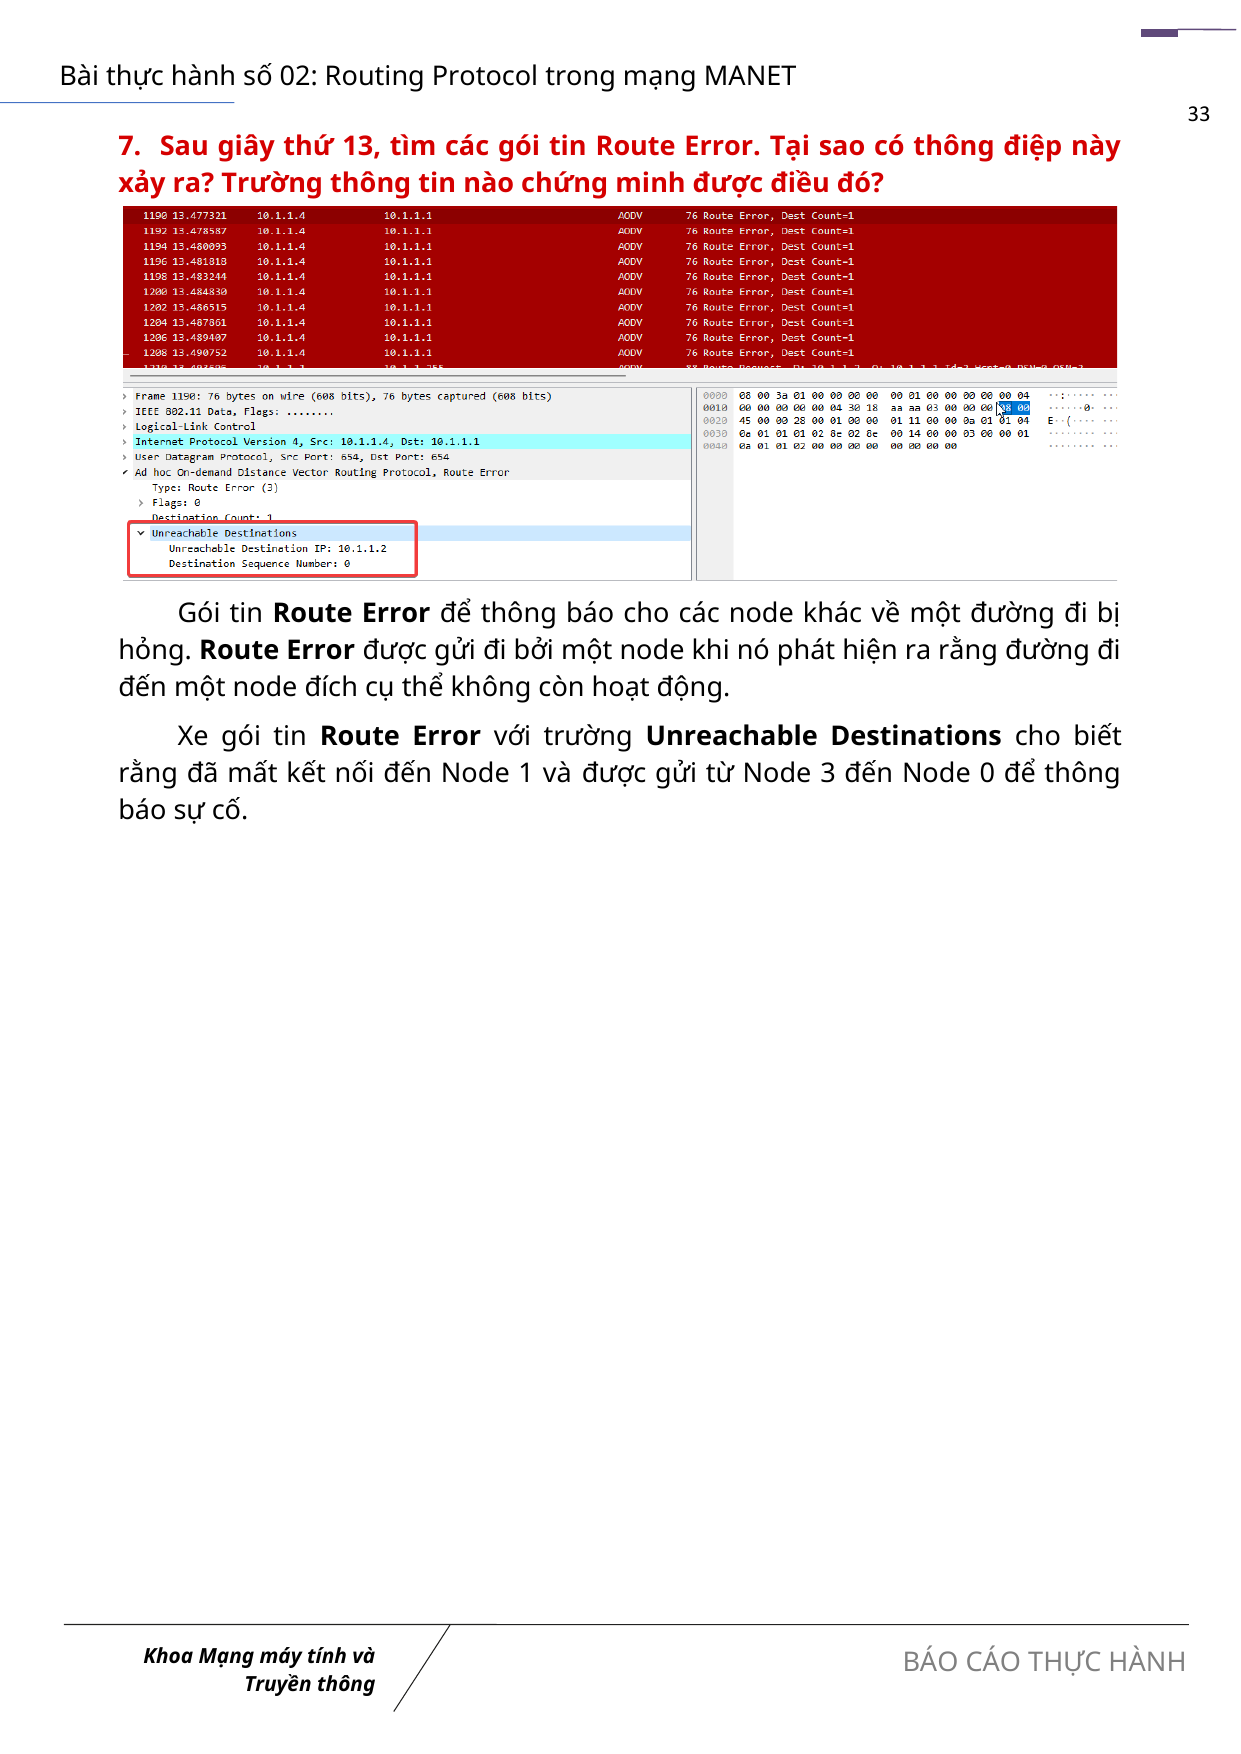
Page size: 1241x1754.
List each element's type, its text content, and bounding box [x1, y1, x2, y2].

picture [123, 206, 1118, 581]
text Gói tin Route Error để thông báo cho các node khác về một đường đi bị hỏng. Route Error được gửi đi bởi một node khi nó phát hiện ra rằng đường đi đến một node đích cụ thể không còn hoạt động. [118, 593, 1122, 704]
subtitle Sau giây thứ 13, tìm các gói tin Route Error. Tại sao có thông điệp này xảy ra? Trường thông tin nào chứng minh được điều đó? [118, 126, 1122, 200]
text Xe gói tin Route Error với trường Unreachable Destinations cho biết rằng đã mất kết nối đến Node 1 và được gửi từ Node 3 đến Node 0 để thông báo sự cố. [118, 716, 1122, 827]
